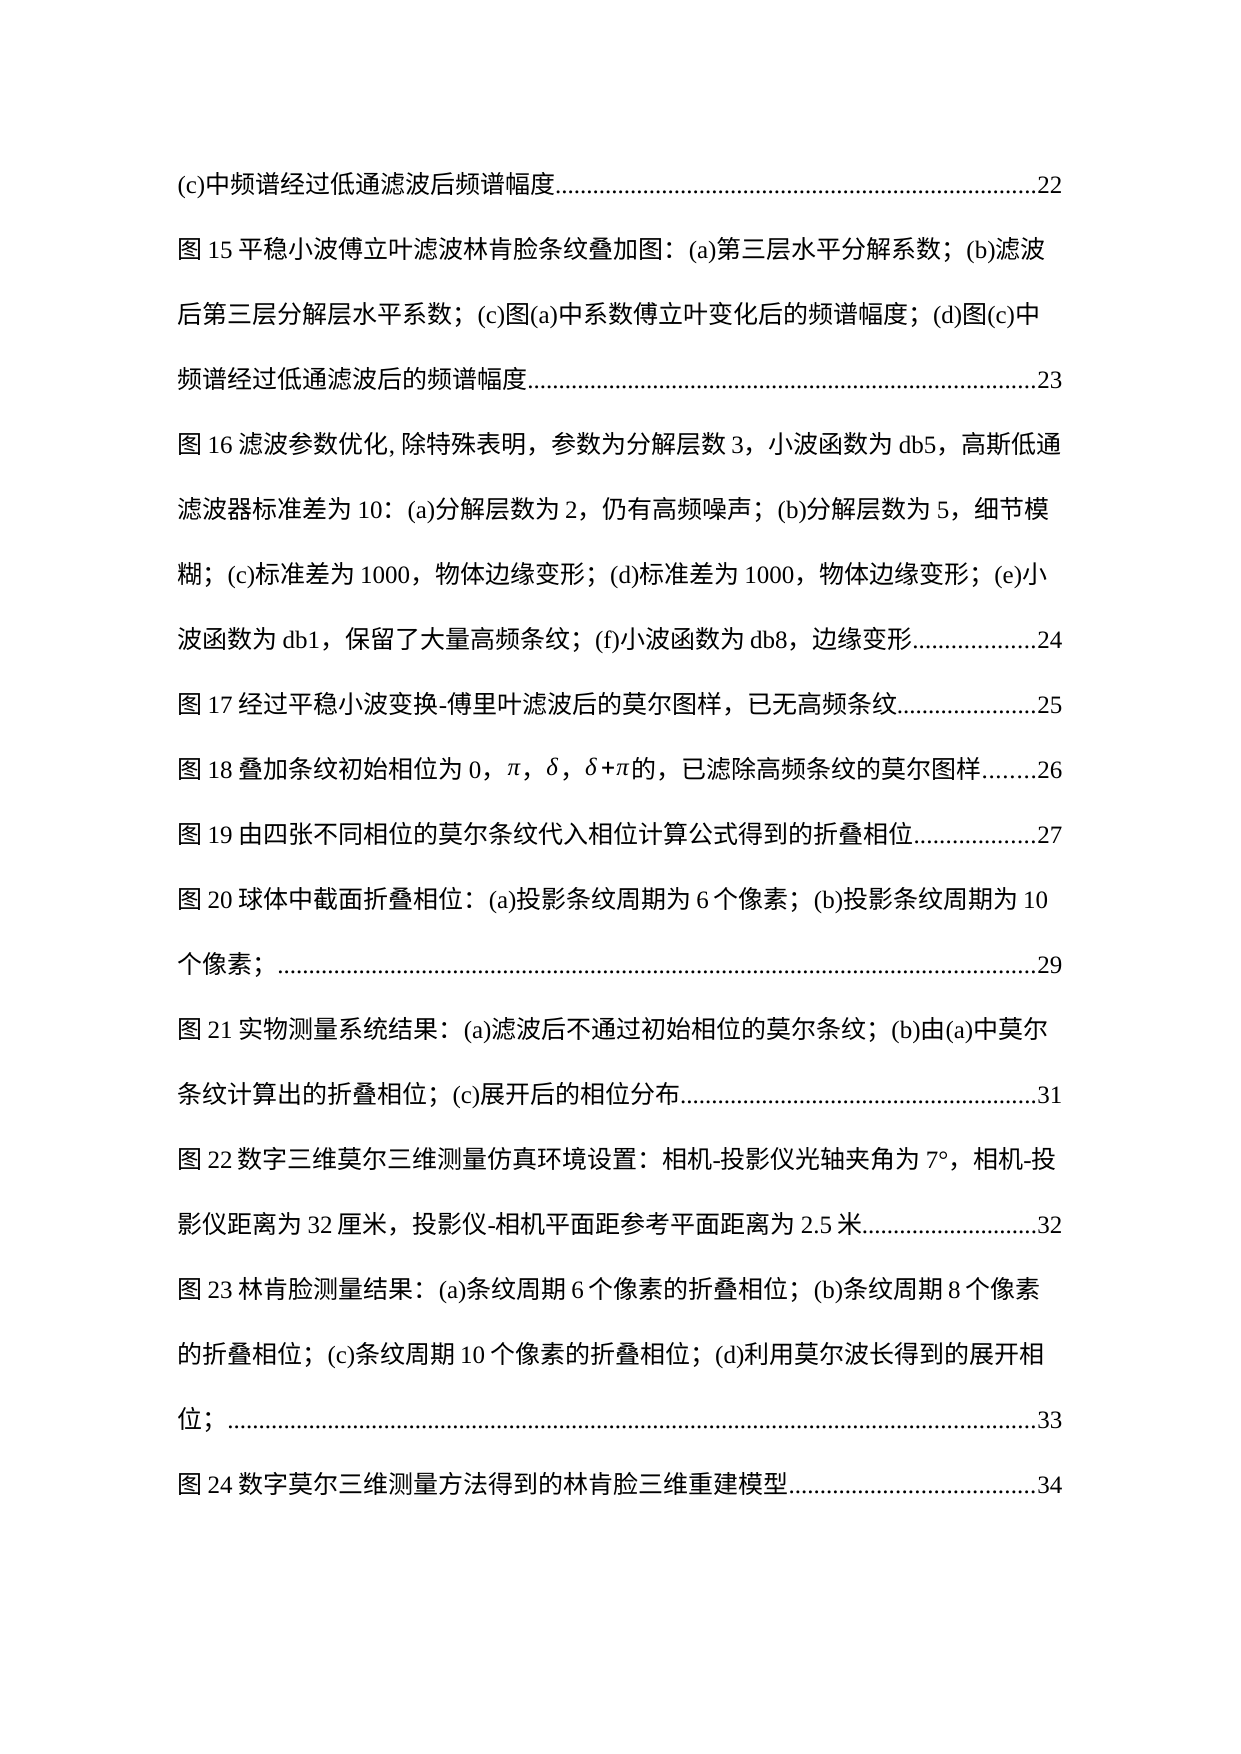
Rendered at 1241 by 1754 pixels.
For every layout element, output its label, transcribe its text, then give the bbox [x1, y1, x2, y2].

text 图17 经过平稳小波变换-傅里叶滤波后的莫尔图样，已无高频条纹 25 [177, 670, 1063, 735]
text 图20 球体中截面折叠相位：(a)投影条纹周期为6个像素；(b)投影条纹周期为10个像素； 29 [177, 865, 1063, 995]
text 图16 滤波参数优化, 除特殊表明，参数为分解层数3，小波函数为db5，高斯低通滤波器标准差为10：(a)分解层数为2，仍有高频噪声；(b)分解层数为5，细节模糊；(c)标准差为1000，物体边缘变形；(d)标准差为1000，物体边缘变形；(e)小波函数为db1，保留了大量高频条纹；(f)小波函数为db8，边缘变形 24 [177, 410, 1063, 670]
text 图23 林肯脸测量结果：(a)条纹周期6个像素的折叠相位；(b)条纹周期8个像素的折叠相位；(c)条纹周期10个像素的折叠相位；(d)利用莫尔波长得到的展开相位； 33 [177, 1255, 1063, 1450]
text 图22数字三维莫尔三维测量仿真环境设置：相机-投影仪光轴夹角为7°，相机-投影仪距离为32厘米，投影仪-相机平面距参考平面距离为2.5米 32 [177, 1125, 1063, 1255]
text 图21 实物测量系统结果：(a)滤波后不通过初始相位的莫尔条纹；(b)由(a)中莫尔条纹计算出的折叠相位；(c)展开后的相位分布 31 [177, 995, 1063, 1125]
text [177, 150, 1063, 215]
text 图24 数字莫尔三维测量方法得到的林肯脸三维重建模型 34 [177, 1450, 1063, 1515]
text 图18 叠加条纹初始相位为0，，，的，已滤除高频条纹的莫尔图样 26 [177, 735, 1063, 800]
text 图15 平稳小波傅立叶滤波林肯脸条纹叠加图：(a)第三层水平分解系数；(b)滤波后第三层分解层水平系数；(c)图(a)中系数傅立叶变化后的频谱幅度；(d)图(c)中频谱经过低通滤波后的频谱幅度 23 [177, 215, 1063, 410]
text 图19 由四张不同相位的莫尔条纹代入相位计算公式得到的折叠相位 27 [177, 800, 1063, 865]
